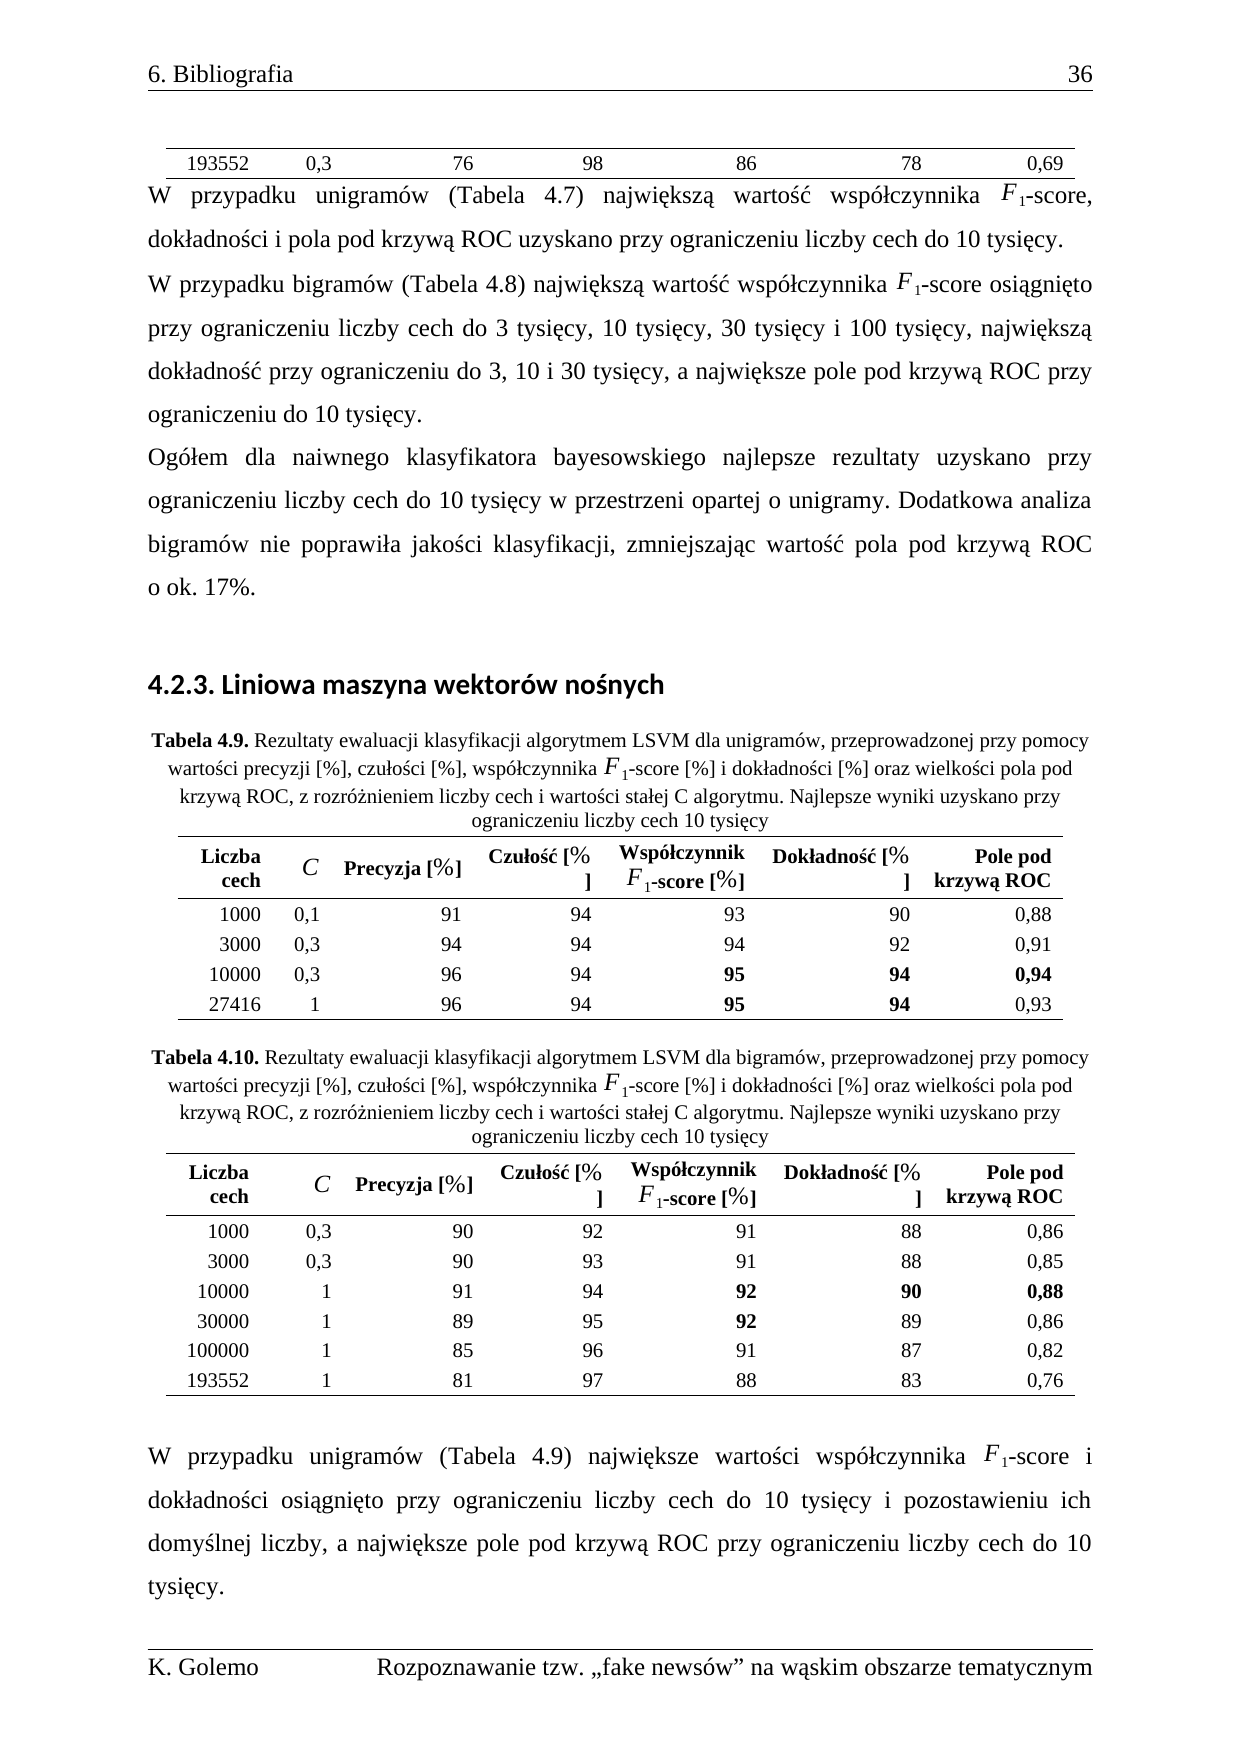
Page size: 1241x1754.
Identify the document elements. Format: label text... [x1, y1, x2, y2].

table_cell 91 [331, 899, 473, 929]
table_cell 94 [756, 959, 921, 989]
table_cell 90 [343, 1216, 484, 1246]
table_header Liczba cech [178, 837, 272, 898]
table_cell 0,3 [272, 959, 331, 989]
table_cell 0,1 [272, 899, 331, 929]
table_cell 0,93 [921, 989, 1063, 1019]
table_cell 86 [614, 149, 768, 177]
table_cell 90 [343, 1246, 484, 1276]
table_cell 88 [768, 1216, 933, 1246]
table_cell 1 [260, 1306, 343, 1336]
table_cell 92 [485, 1216, 614, 1246]
table_cell 30000 [166, 1306, 260, 1336]
text Ogółem dla naiwnego klasyfikatora bayesowskiego najlepsze rezultaty uzyskano przy ograniczeniu liczby cech do 10 tysięcy w przestrzeni opartej o unigramy. Dodatkowa analiza bigramów nie poprawiła jakości klasyfikacji, zmniejszając wartość pola pod krzywą ROC o ok. 17%. [148, 442, 1093, 601]
table_cell 94 [603, 929, 756, 959]
table_cell 100000 [166, 1336, 260, 1365]
table_cell 95 [485, 1306, 614, 1336]
table_cell 0,3 [260, 149, 343, 177]
table_cell 193552 [166, 149, 260, 177]
table_cell 0,88 [921, 899, 1063, 929]
table_header Współczynnik -score [] [603, 837, 756, 898]
table_cell 0,88 [933, 1276, 1074, 1306]
table_cell 94 [473, 899, 602, 929]
table_cell 92 [614, 1306, 768, 1336]
table_header [260, 1154, 343, 1215]
table_cell 10000 [166, 1276, 260, 1306]
table_cell 90 [768, 1276, 933, 1306]
table_header Pole pod krzywą ROC [933, 1154, 1074, 1215]
table_cell 27416 [178, 989, 272, 1019]
table_cell 95 [603, 959, 756, 989]
table_cell 91 [614, 1216, 768, 1246]
table_cell 91 [343, 1276, 484, 1306]
table_cell 0,86 [933, 1216, 1074, 1246]
table_cell 193552 [166, 1365, 260, 1395]
table_cell 90 [756, 899, 921, 929]
table_cell 1 [260, 1336, 343, 1365]
table_cell 94 [473, 929, 602, 959]
table_cell 94 [485, 1276, 614, 1306]
table_cell 0,85 [933, 1246, 1074, 1276]
table_cell 0,86 [933, 1306, 1074, 1336]
table_cell 93 [603, 899, 756, 929]
table_cell 94 [756, 989, 921, 1019]
table_cell 0,69 [933, 149, 1074, 177]
table_cell 0,94 [921, 959, 1063, 989]
table_cell 96 [331, 959, 473, 989]
table_cell 0,3 [272, 929, 331, 959]
table_cell 92 [756, 929, 921, 959]
table_cell 94 [473, 989, 602, 1019]
table_cell 76 [343, 149, 484, 177]
table_cell 95 [603, 989, 756, 1019]
table_cell 85 [343, 1336, 484, 1365]
table_cell 91 [614, 1336, 768, 1365]
table_cell 10000 [178, 959, 272, 989]
table_cell 0,3 [260, 1246, 343, 1276]
table_cell 89 [768, 1306, 933, 1336]
table_cell 1 [260, 1365, 343, 1395]
table_cell 1000 [166, 1216, 260, 1246]
table_cell 0,91 [921, 929, 1063, 959]
table_cell 88 [614, 1365, 768, 1395]
subtitle Liniowa maszyna wektorów nośnych [148, 666, 1093, 702]
table_cell 94 [331, 929, 473, 959]
table_cell 88 [768, 1246, 933, 1276]
table_cell 0,82 [933, 1336, 1074, 1365]
table_cell 96 [331, 989, 473, 1019]
table_cell 98 [485, 149, 614, 177]
table_cell 3000 [178, 929, 272, 959]
table_cell 94 [473, 959, 602, 989]
table_header Dokładność [] [756, 837, 921, 898]
table_header Współczynnik -score [] [614, 1154, 768, 1215]
table_header Liczba cech [166, 1154, 260, 1215]
table_cell 3000 [166, 1246, 260, 1276]
table_cell 96 [485, 1336, 614, 1365]
table_header Pole pod krzywą ROC [921, 837, 1063, 898]
table_header [272, 837, 331, 898]
table_header Czułość [] [473, 837, 602, 898]
table_header Precyzja [] [343, 1154, 484, 1215]
table_cell 0,76 [933, 1365, 1074, 1395]
table_cell 92 [614, 1276, 768, 1306]
table_cell 78 [768, 149, 933, 177]
table_header Dokładność [] [768, 1154, 933, 1215]
table_header Precyzja [] [331, 837, 473, 898]
table_cell 1000 [178, 899, 272, 929]
table_cell 97 [485, 1365, 614, 1395]
table_cell 87 [768, 1336, 933, 1365]
table_cell 1 [272, 989, 331, 1019]
table_cell 89 [343, 1306, 484, 1336]
table_cell 81 [343, 1365, 484, 1395]
table_cell 0,3 [260, 1216, 343, 1246]
table_cell 91 [614, 1246, 768, 1276]
table_cell 93 [485, 1246, 614, 1276]
table_cell 83 [768, 1365, 933, 1395]
table_cell 1 [260, 1276, 343, 1306]
table_header Czułość [] [485, 1154, 614, 1215]
